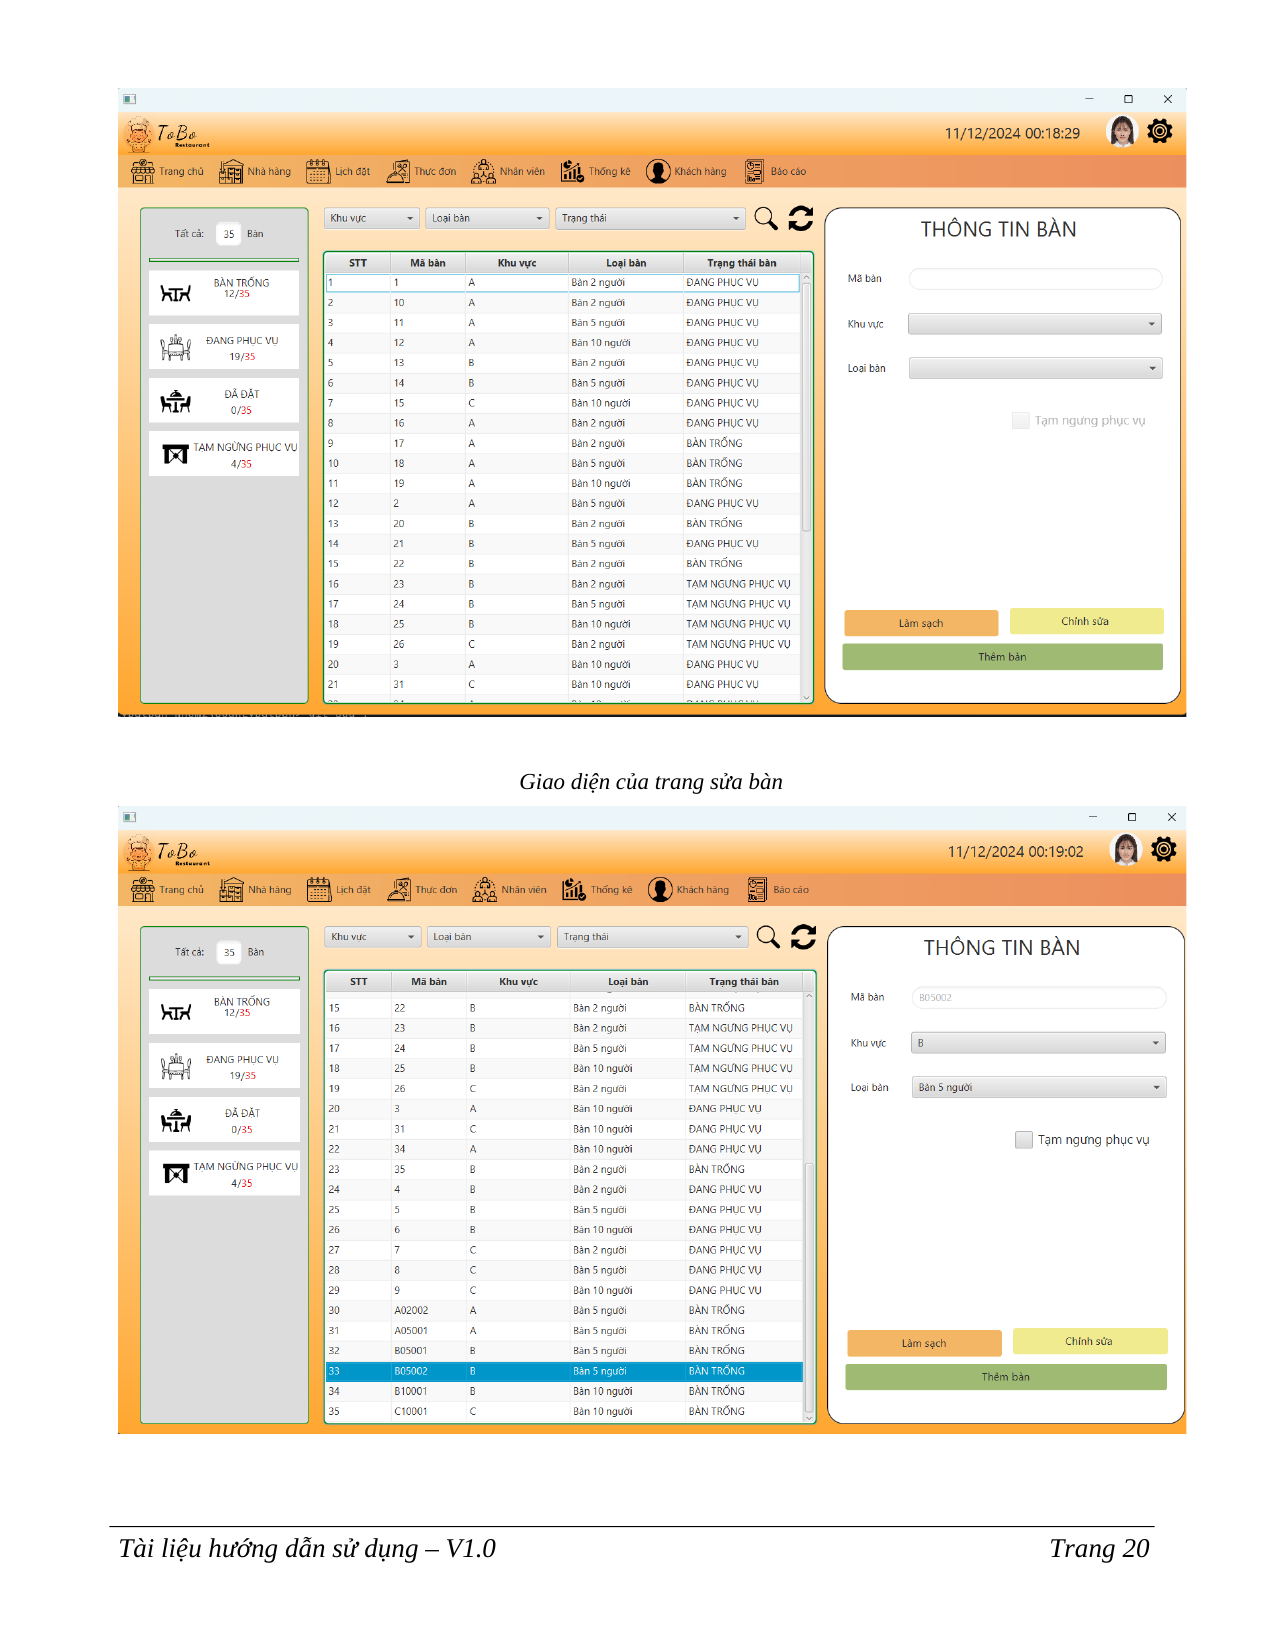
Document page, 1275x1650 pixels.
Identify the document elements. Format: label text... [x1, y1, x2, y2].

picture [118, 88, 1187, 717]
picture [118, 806, 1187, 1434]
text Giao diện của trang sửa bàn [118, 768, 1186, 794]
